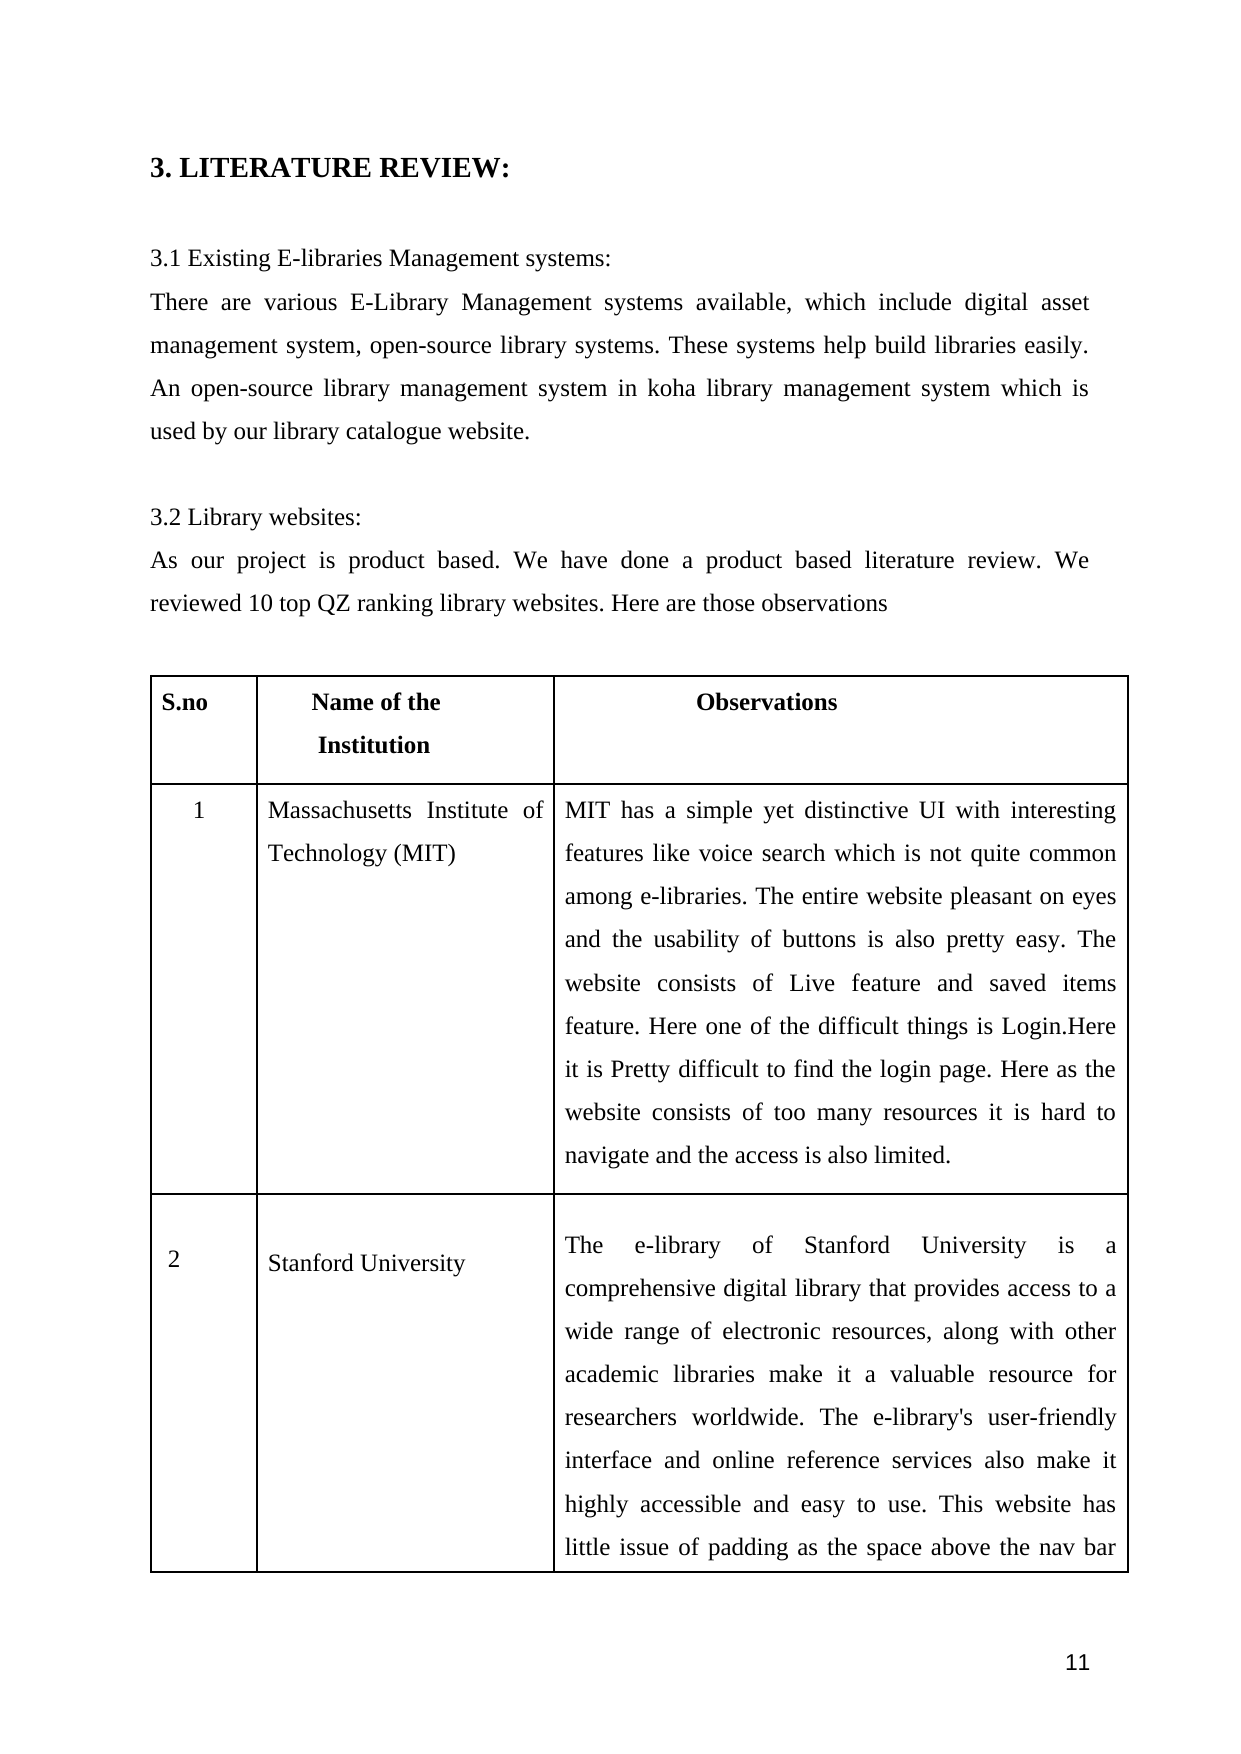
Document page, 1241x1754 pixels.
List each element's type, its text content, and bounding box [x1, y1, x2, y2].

subtitle 3. LITERATURE REVIEW: [150, 150, 1090, 183]
text 3.2 Library websites: [150, 502, 1090, 531]
table_cell 1 [152, 785, 256, 1192]
table_cell MIT has a simple yet distinctive UI with interesting features like voice search which is not quite common among e-libraries. The entire website pleasant on eyes and the usability of buttons is also pretty easy. The website consists of Live feature and saved items feature. Here one of the difficult things is Login.Here it is Pretty difficult to find the login page. Here as the website consists of too many resources it is hard to navigate and the access is also limited. [555, 785, 1127, 1192]
table_header Name of the Institution [258, 677, 553, 783]
text There are various E-Library Management systems available, which include digital asset management system, open-source library systems. These systems help build libraries easily. An open-source library management system in koha library management system which is used by our library catalogue website. [150, 287, 1090, 445]
table_cell Stanford University [258, 1195, 553, 1571]
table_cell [555, 1195, 1127, 1571]
table_cell Massachusetts Institute of Technology (MIT) [258, 785, 553, 1192]
table_cell 2 [152, 1195, 256, 1571]
text 3.1 Existing E-libraries Management systems: [150, 243, 1090, 272]
table_header Observations [555, 677, 1127, 783]
text As our project is product based. We have done a product based literature review. We reviewed 10 top QZ ranking library websites. Here are those observations [150, 545, 1090, 617]
table_header S.no [152, 677, 256, 783]
